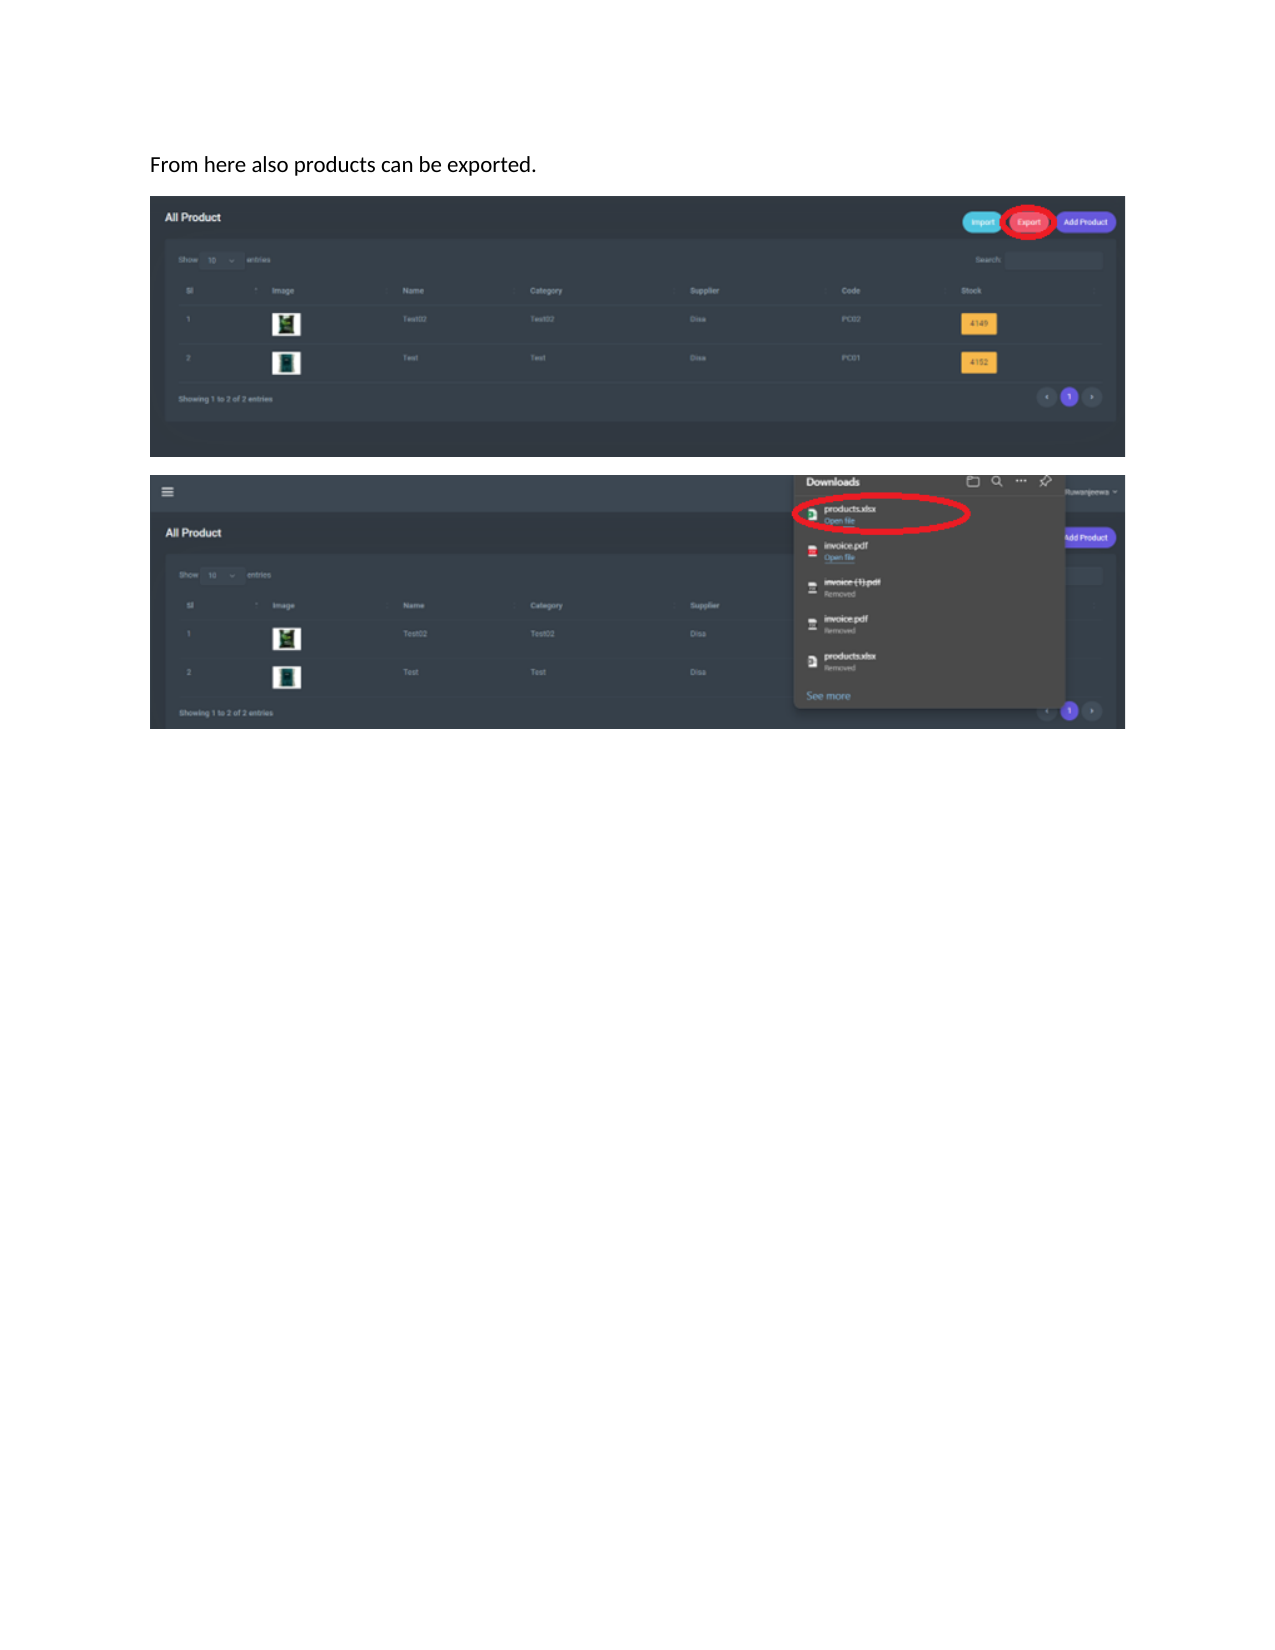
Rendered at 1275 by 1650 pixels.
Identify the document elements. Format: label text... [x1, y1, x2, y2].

text From here also products can be exported. [150, 150, 1125, 178]
picture [150, 475, 1125, 729]
picture [150, 196, 1125, 457]
